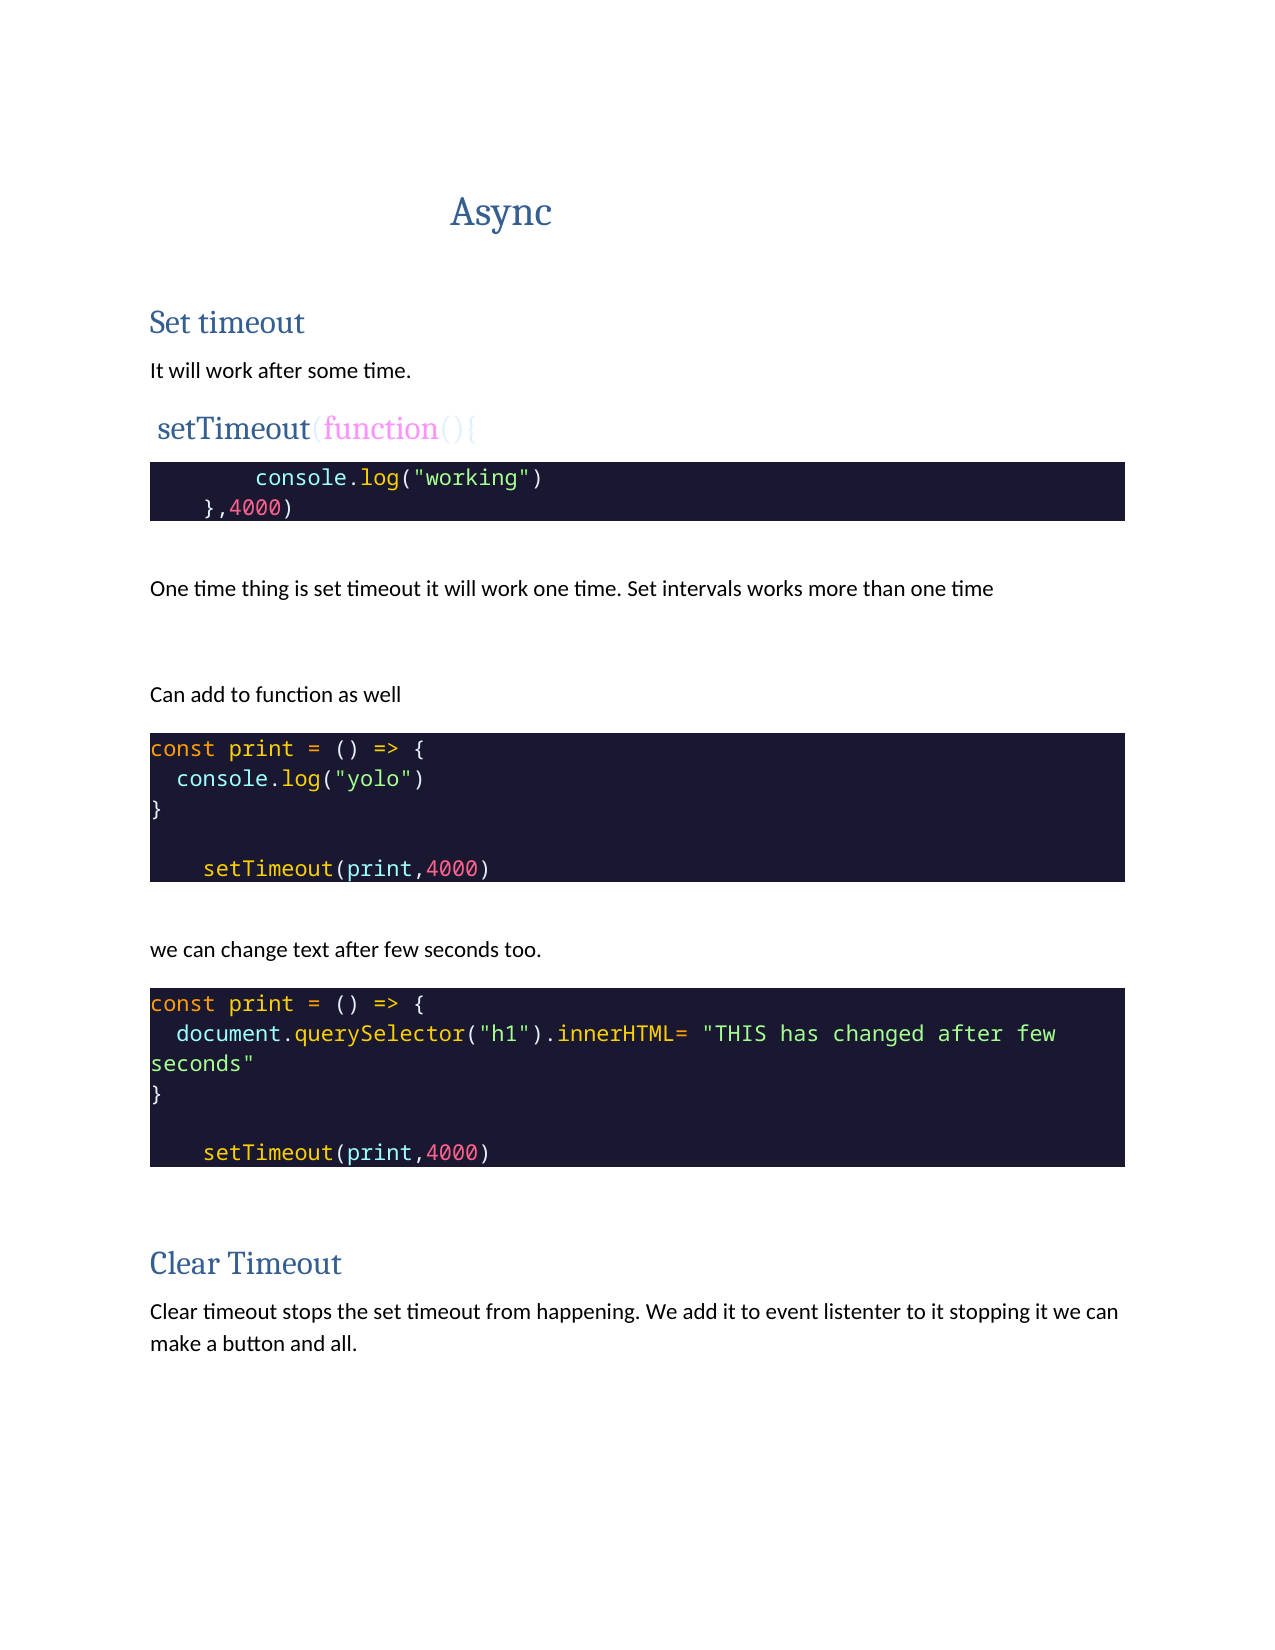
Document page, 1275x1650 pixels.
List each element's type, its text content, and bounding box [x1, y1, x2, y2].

text we can change text after few seconds too. [150, 935, 1125, 963]
text setTimeout(print,4000) [150, 1137, 1125, 1167]
text } [150, 1078, 1125, 1108]
text } [150, 793, 1125, 823]
text setTimeout(print,4000) [150, 853, 1125, 882]
text Can add to function as well [150, 680, 1125, 708]
text One time thing is set timeout it will work one time. Set intervals works more than one time [150, 574, 1125, 602]
subtitle Async [150, 187, 1125, 235]
text const print = () => { [150, 988, 1125, 1018]
text console.log("working") [150, 462, 1125, 492]
text },4000) [150, 492, 1125, 521]
text Clear timeout stops the set timeout from happening. We add it to event listenter to it stopping it we can make a button and all. [150, 1297, 1125, 1357]
subtitle Set timeout [150, 304, 1125, 342]
text console.log("yolo") [150, 763, 1125, 793]
text It will work after some time. [150, 356, 1125, 384]
text const print = () => { [150, 733, 1125, 763]
text document.querySelector("h1").innerHTML= "THIS has changed after few seconds" [150, 1018, 1125, 1078]
subtitle setTimeout(function(){ [150, 409, 1125, 448]
subtitle Clear Timeout [150, 1244, 1125, 1283]
